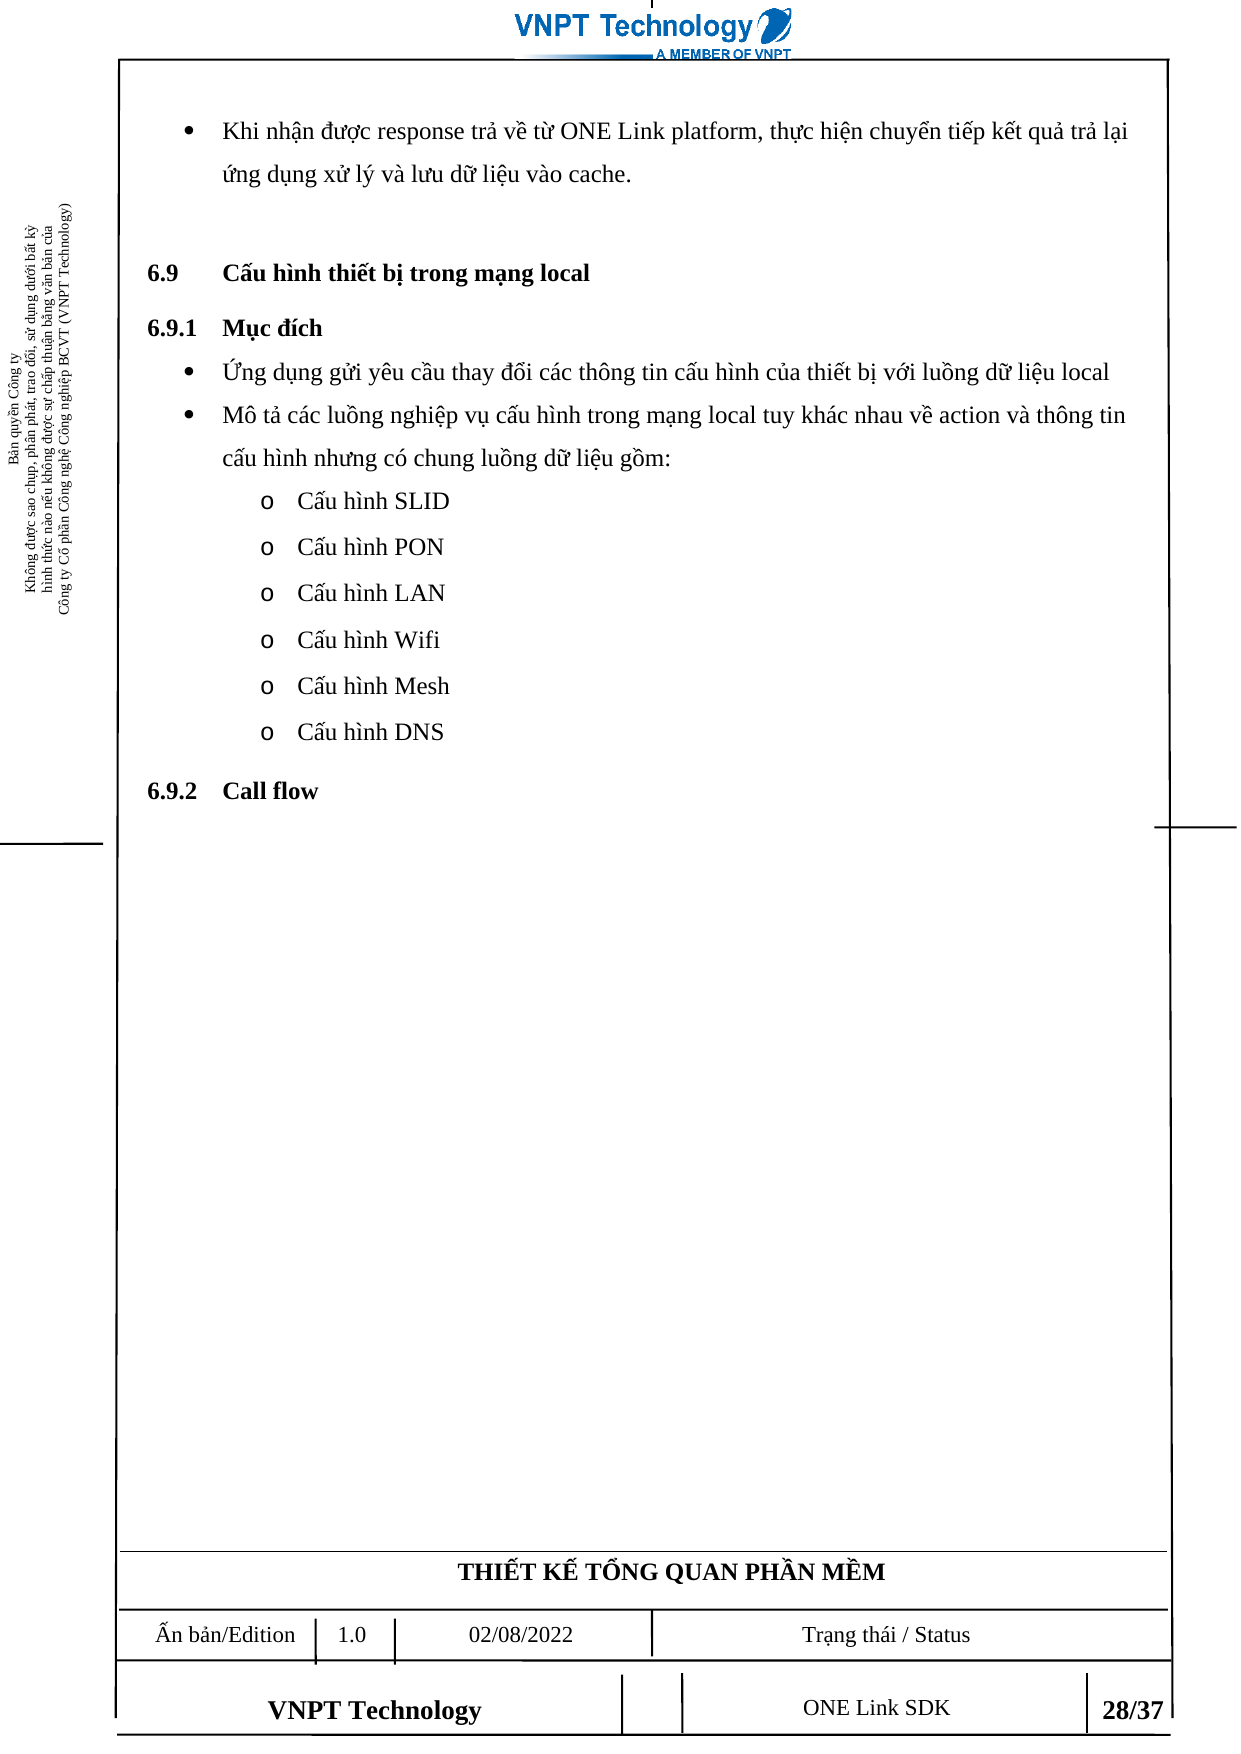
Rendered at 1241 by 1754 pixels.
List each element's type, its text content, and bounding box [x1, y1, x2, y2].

list Mô tả các luồng nghiệp vụ cấu hình trong mạng local tuy khác nhau về action và thông tin cấu hình nhưng có chung luồng dữ liệu gồm: [184, 400, 1152, 472]
list Khi nhận được response trả về từ ONE Link platform, thực hiện chuyển tiếp kết quả trả lại ứng dụng xử lý và lưu dữ liệu vào cache. [184, 116, 1152, 188]
subtitle Mục đích [147, 313, 1152, 342]
picture [514, 8, 792, 59]
list Cấu hình LAN [259, 578, 1152, 609]
list Cấu hình SLID [259, 486, 1152, 517]
subtitle Call flow [147, 776, 1152, 805]
list Cấu hình Mesh [259, 671, 1152, 702]
subtitle Cấu hình thiết bị trong mạng local [147, 258, 1152, 287]
list Ứng dụng gửi yêu cầu thay đổi các thông tin cấu hình của thiết bị với luồng dữ liệu local [184, 357, 1152, 385]
list Cấu hình Wifi [259, 625, 1152, 656]
list Cấu hình PON [259, 532, 1152, 563]
list Cấu hình DNS [259, 717, 1152, 748]
